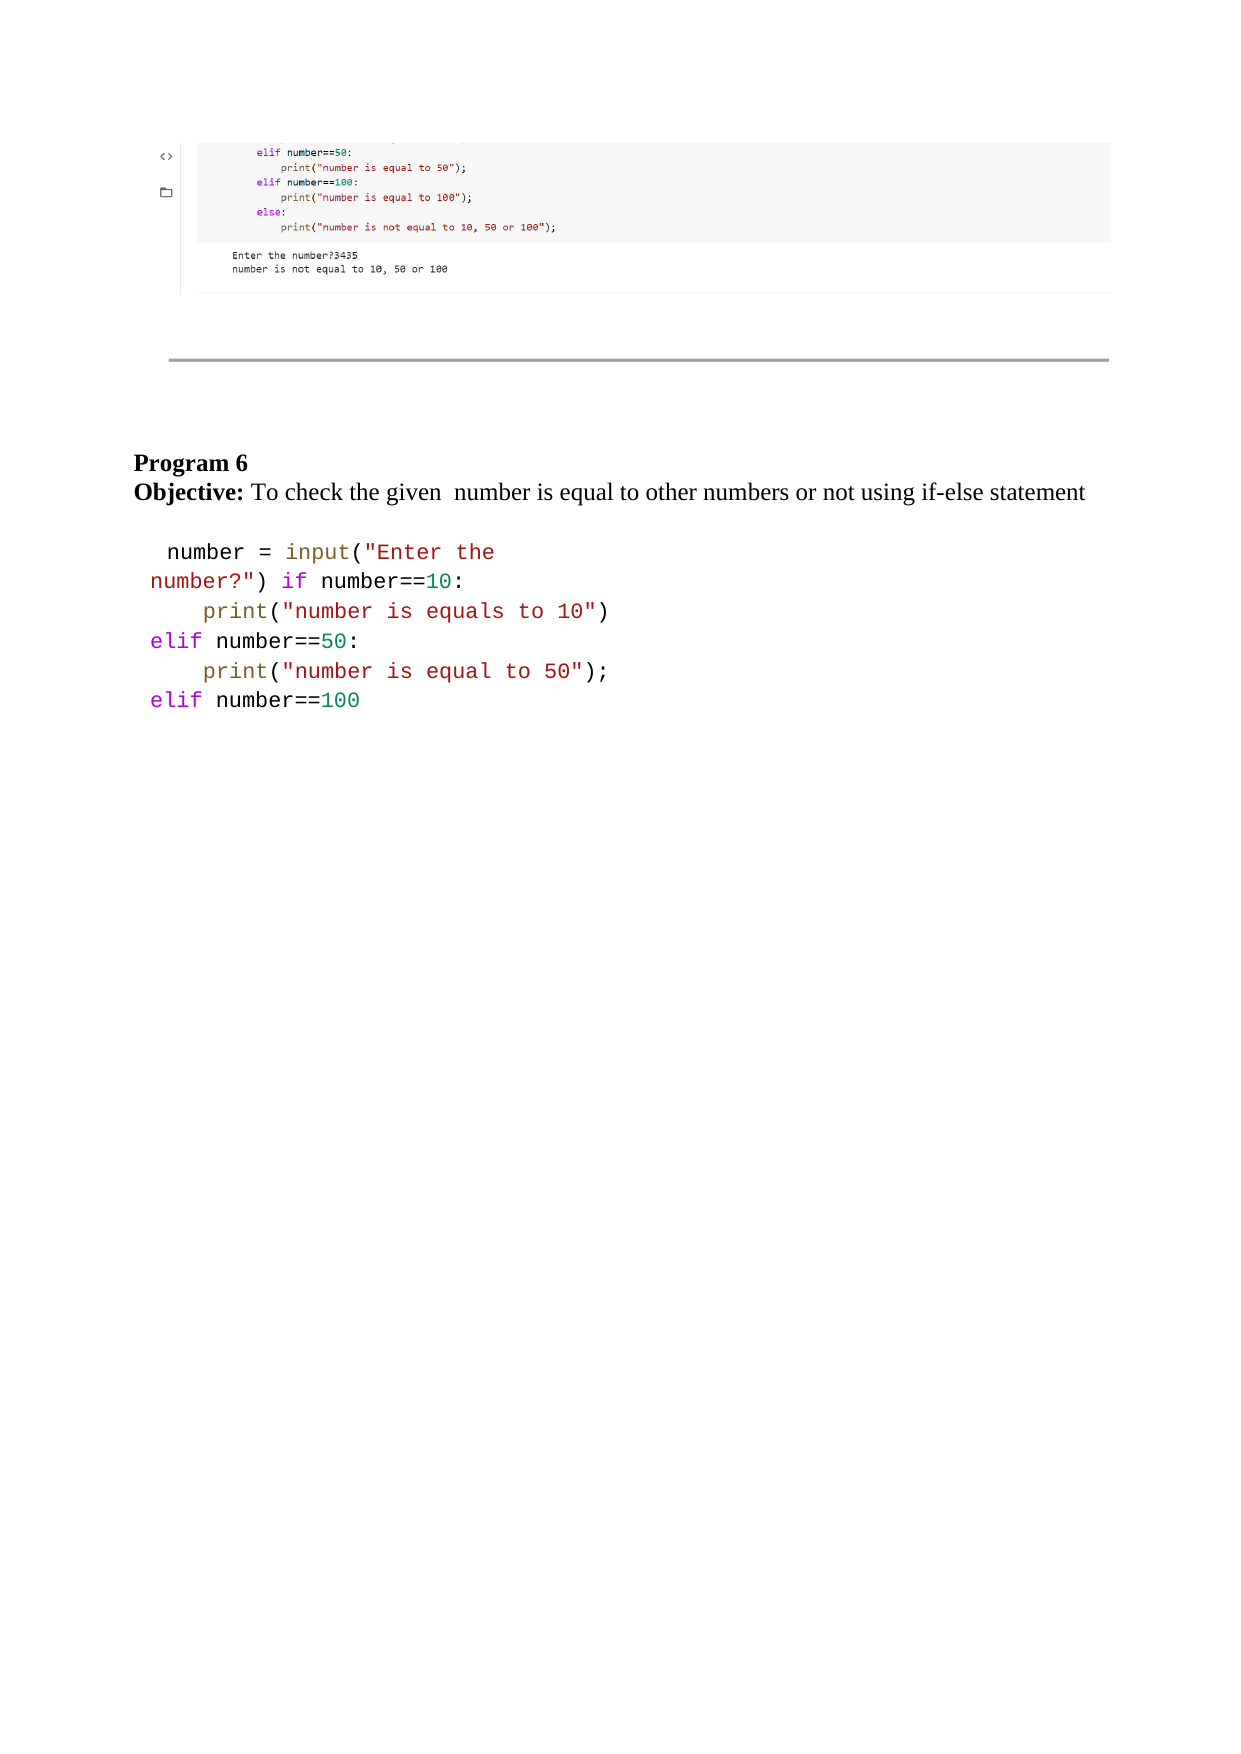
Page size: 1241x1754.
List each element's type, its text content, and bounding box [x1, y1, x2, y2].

subtitle number = input("Enter the number?") if number==10: [150, 541, 611, 596]
text print("number is equals to 10") elif number==50: [150, 601, 611, 655]
picture [150, 143, 1112, 294]
text Objective: To check the given number is equal to other numbers or not using if-else statement [133, 477, 1094, 506]
text Program 6 [133, 448, 1094, 477]
text print("number is equal to 50"); elif number==100 [150, 660, 611, 714]
